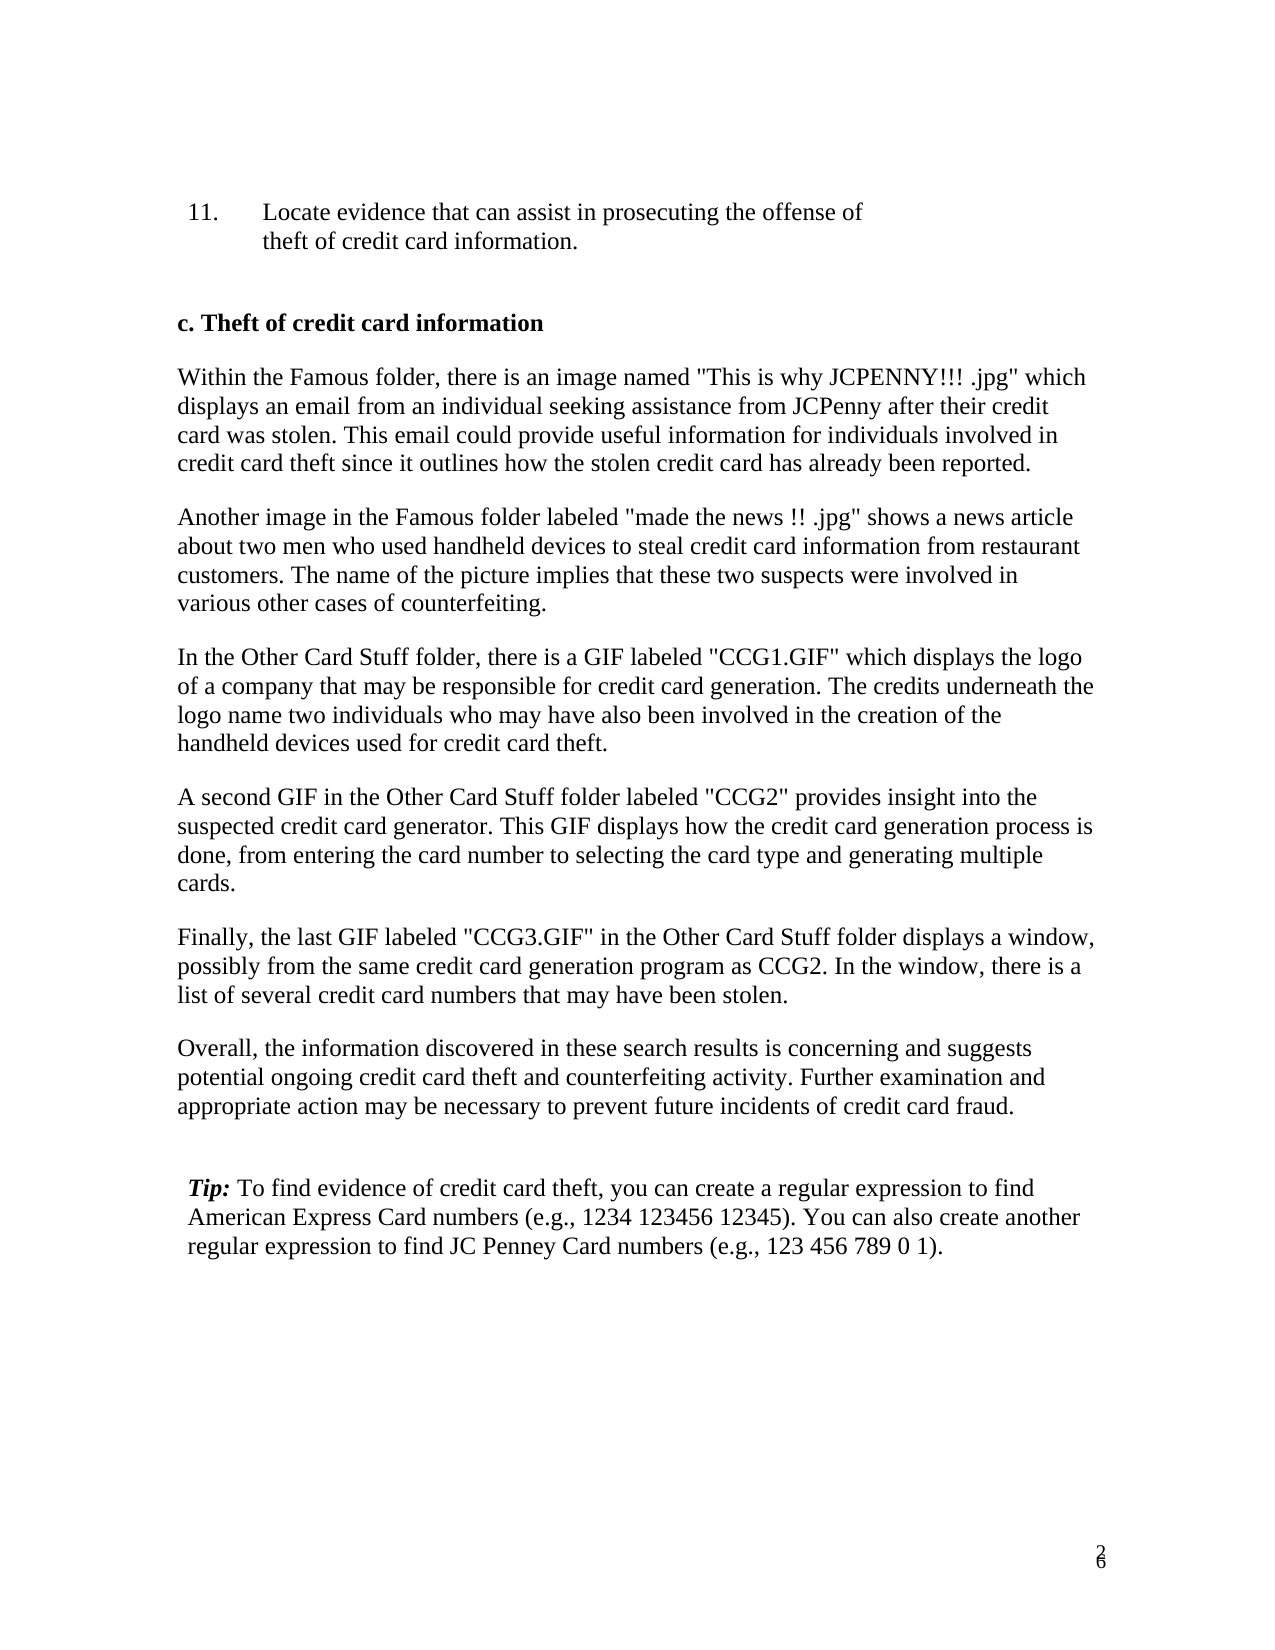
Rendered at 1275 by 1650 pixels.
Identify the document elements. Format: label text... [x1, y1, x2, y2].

text A second GIF in the Other Card Stuff folder labeled "CCG2" provides insight into the suspected credit card generator. This GIF displays how the credit card generation process is done, from entering the card number to selecting the card type and generating multiple cards. [177, 782, 1098, 897]
text In the Other Card Stuff folder, there is a GIF labeled "CCG1.GIF" which displays the logo of a company that may be responsible for credit card generation. The credits underneath the logo name two individuals who may have also been involved in the creation of the handheld devices used for credit card theft. [177, 642, 1098, 757]
text Finally, the last GIF labeled "CCG3.GIF" in the Other Card Stuff folder displays a window, possibly from the same credit card generation program as CCG2. In the window, there is a list of several credit card numbers that may have been stolen. [177, 922, 1098, 1008]
text Within the Famous folder, there is an image named "This is why JCPENNY!!! .jpg" which displays an email from an individual seeking assistance from JCPenny after their credit card was stolen. This email could provide useful information for individuals involved in credit card theft since it outlines how the stolen credit card has already been reported. [177, 362, 1098, 477]
text c. Theft of credit card information [177, 308, 1098, 337]
text Tip: To find evidence of credit card theft, you can create a regular expression to find American Express Card numbers (e.g., 1234 123456 12345). You can also create another regular expression to find JC Penney Card numbers (e.g., 123 456 789 0 1). [187, 1173, 1082, 1260]
list Locate evidence that can assist in prosecuting the offense of theft of credit card information. [187, 197, 863, 255]
text Another image in the Famous folder labeled "made the news !! .jpg" shows a news article about two men who used handheld devices to steal credit card information from restaurant customers. The name of the picture implies that these two suspects were involved in various other cases of counterfeiting. [177, 502, 1098, 617]
text Overall, the information discovered in these search results is concerning and suggests potential ongoing credit card theft and counterfeiting activity. Further examination and appropriate action may be necessary to prevent future incidents of credit card fraud. [177, 1033, 1098, 1120]
